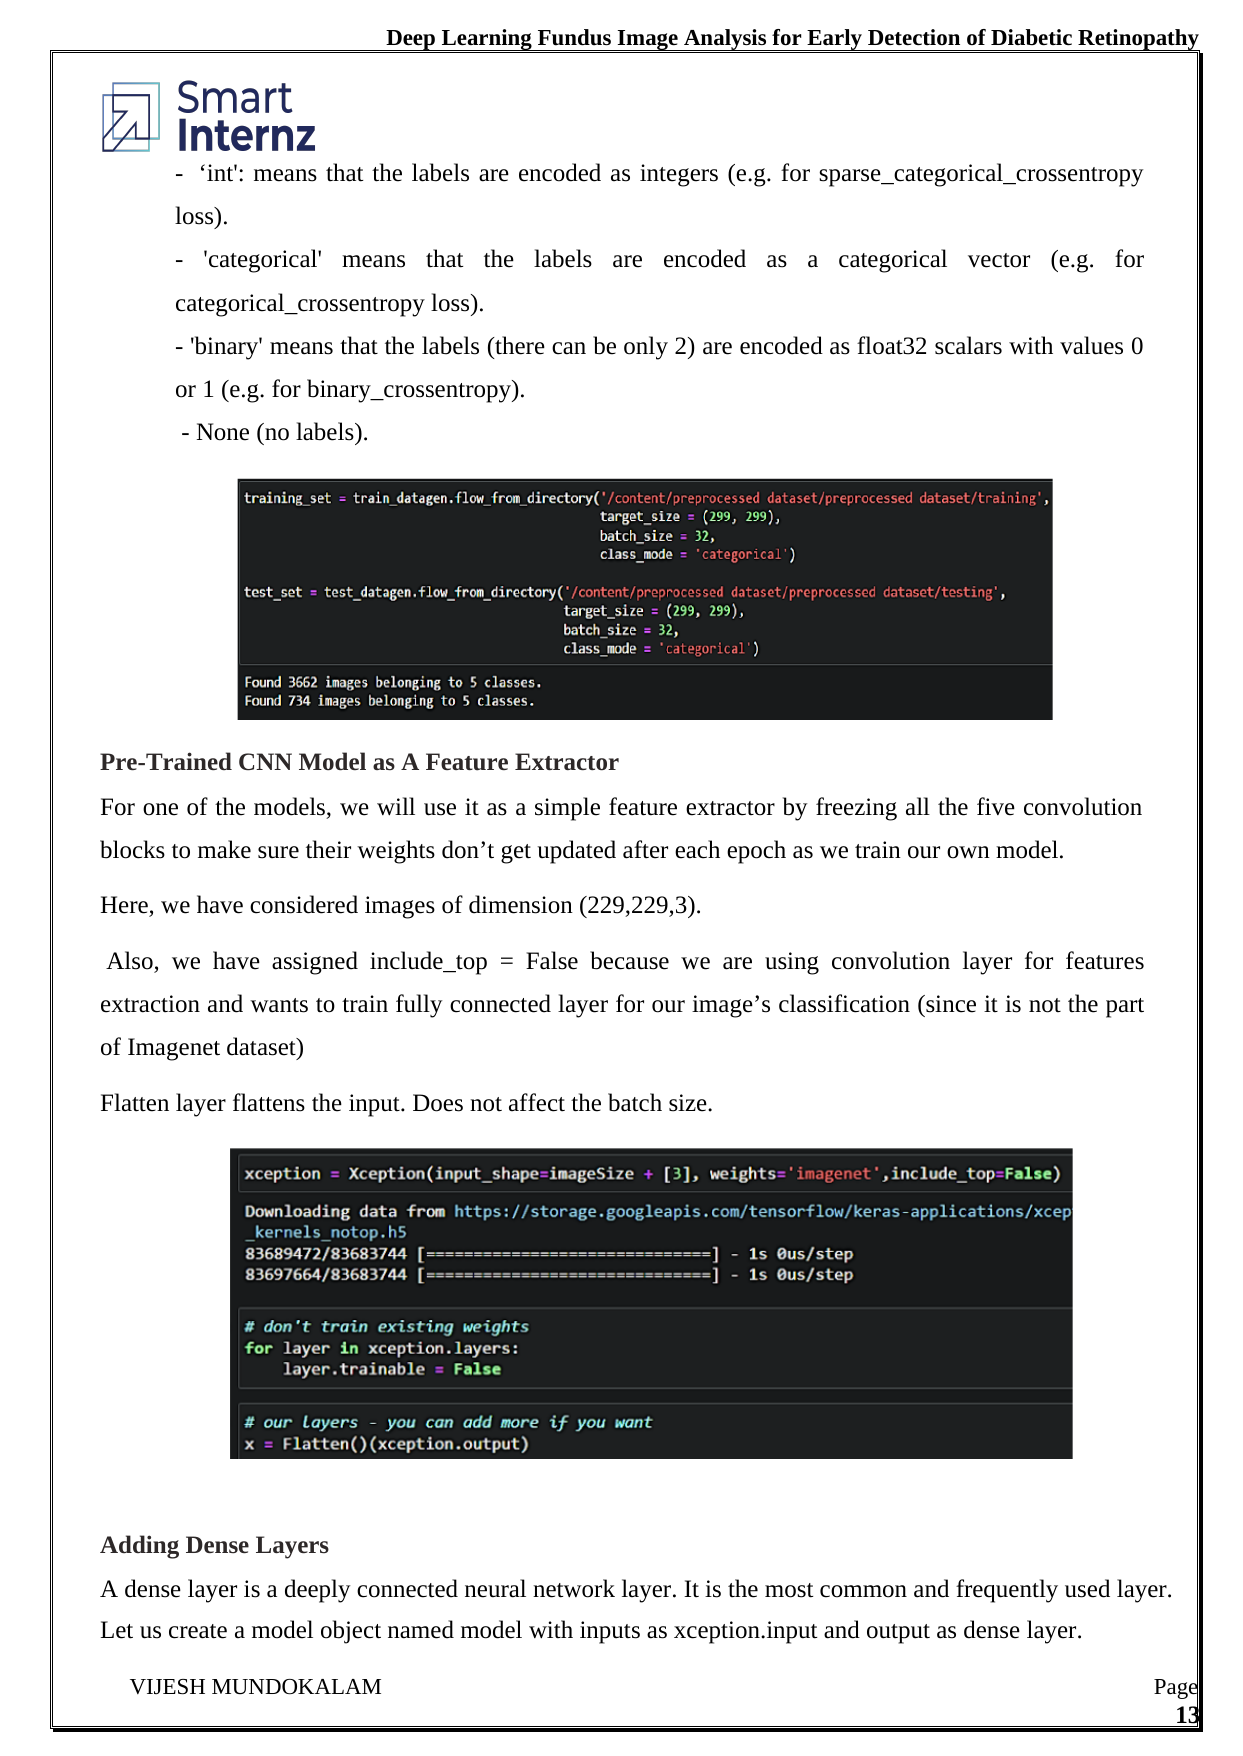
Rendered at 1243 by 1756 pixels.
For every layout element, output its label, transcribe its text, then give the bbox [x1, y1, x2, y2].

text Here, we have considered images of dimension (229,229,3). [100, 891, 1145, 919]
text - ‘int': means that the labels are encoded as integers (e.g. for sparse_categorical_crossentropy loss). [175, 158, 1145, 230]
text - 'binary' means that the labels (there can be only 2) are encoded as float32 scalars with values 0 or 1 (e.g. for binary_crossentropy). [175, 331, 1145, 403]
text A dense layer is a deeply connected neural network layer. It is the most common and frequently used layer. [100, 1574, 1197, 1603]
picture [237, 475, 1053, 720]
subtitle Pre-Trained CNN Model as A Feature Extractor [100, 745, 1197, 776]
text - None (no labels). [175, 417, 1145, 446]
subtitle Adding Dense Layers [100, 1527, 1197, 1558]
picture [100, 76, 318, 154]
text Also, we have assigned include_top = False because we are using convolution layer for features extraction and wants to train fully connected layer for our image’s classification (since it is not the part of Imagenet dataset) [100, 946, 1145, 1061]
picture [227, 1146, 1073, 1459]
text For one of the models, we will use it as a simple feature extractor by freezing all the five convolution blocks to make sure their weights don’t get updated after each epoch as we train our own model. [100, 792, 1145, 864]
text - 'categorical' means that the labels are encoded as a categorical vector (e.g. for categorical_crossentropy loss). [175, 244, 1145, 316]
text Flatten layer flattens the input. Does not affect the batch size. [100, 1088, 1145, 1117]
text Let us create a model object named model with inputs as xception.input and output as dense layer. [100, 1615, 1197, 1644]
